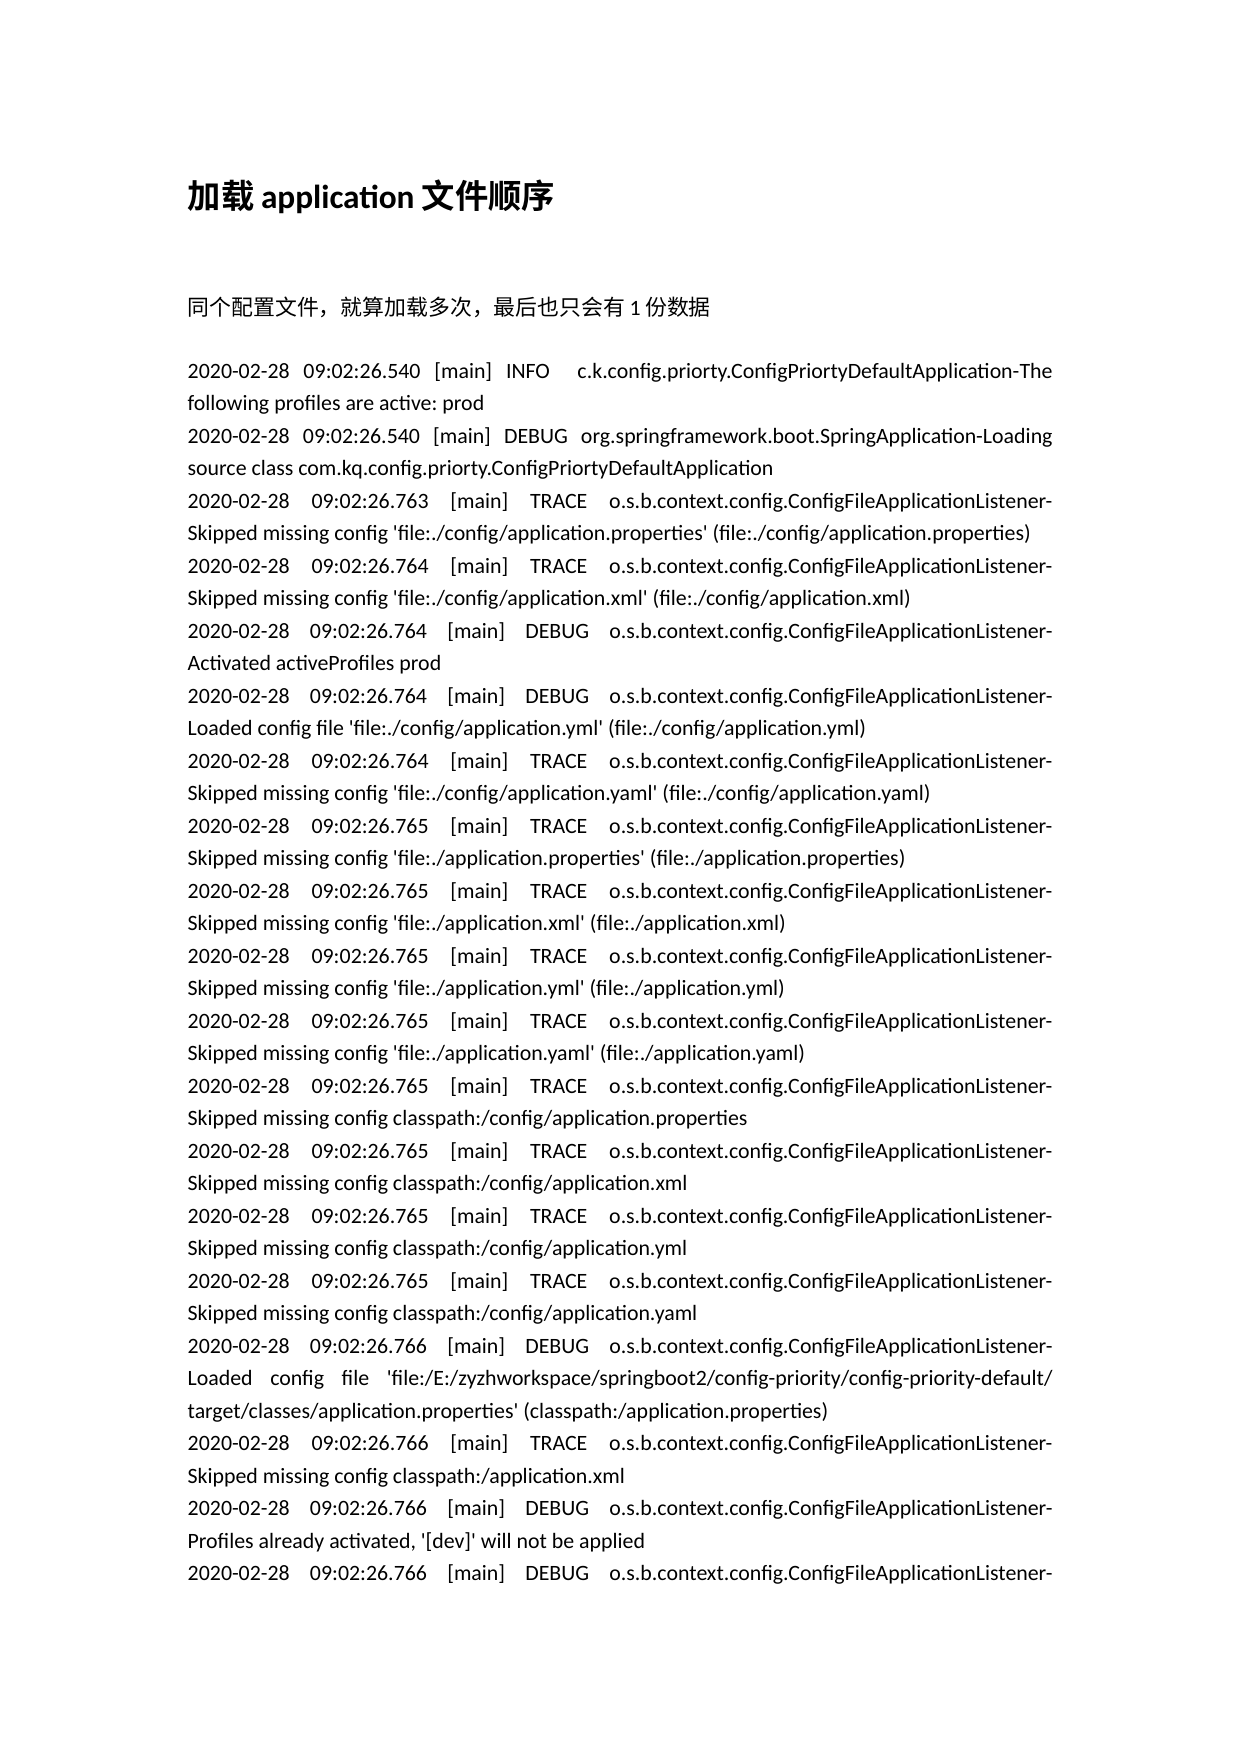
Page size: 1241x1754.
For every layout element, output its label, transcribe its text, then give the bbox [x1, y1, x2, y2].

text 2020-02-28 09:02:26.765 [main] TRACE o.s.b.context.config.ConfigFileApplicationListener-Skipped missing config classpath:/config/application.properties [187, 1069, 1053, 1134]
text 2020-02-28 09:02:26.764 [main] TRACE o.s.b.context.config.ConfigFileApplicationListener-Skipped missing config 'file:./config/application.yaml' (file:./config/application.yaml) [187, 744, 1053, 809]
subtitle 加载application文件顺序 [187, 162, 1053, 227]
text 2020-02-28 09:02:26.765 [main] TRACE o.s.b.context.config.ConfigFileApplicationListener-Skipped missing config classpath:/config/application.yaml [187, 1264, 1053, 1329]
text 2020-02-28 09:02:26.540 [main] DEBUG org.springframework.boot.SpringApplication-Loading source class com.kq.config.priorty.ConfigPriortyDefaultApplication [187, 419, 1053, 484]
text 2020-02-28 09:02:26.766 [main] DEBUG o.s.b.context.config.ConfigFileApplicationListener-Profiles already activated, '[dev]' will not be applied [187, 1492, 1053, 1557]
text 2020-02-28 09:02:26.764 [main] DEBUG o.s.b.context.config.ConfigFileApplicationListener-Loaded config file 'file:./config/application.yml' (file:./config/application.yml) [187, 679, 1053, 744]
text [187, 1557, 1053, 1589]
text 2020-02-28 09:02:26.764 [main] TRACE o.s.b.context.config.ConfigFileApplicationListener-Skipped missing config 'file:./config/application.xml' (file:./config/application.xml) [187, 549, 1053, 614]
text 2020-02-28 09:02:26.765 [main] TRACE o.s.b.context.config.ConfigFileApplicationListener-Skipped missing config 'file:./application.properties' (file:./application.properties) [187, 809, 1053, 874]
text 2020-02-28 09:02:26.765 [main] TRACE o.s.b.context.config.ConfigFileApplicationListener-Skipped missing config 'file:./application.xml' (file:./application.xml) [187, 874, 1053, 939]
text 2020-02-28 09:02:26.540 [main] INFO c.k.config.priorty.ConfigPriortyDefaultApplication-The following profiles are active: prod [187, 354, 1053, 419]
text 2020-02-28 09:02:26.766 [main] DEBUG o.s.b.context.config.ConfigFileApplicationListener-Loaded config file 'file:/E:/zyzhworkspace/springboot2/config-priority/config-priority-default/target/classes/application.properties' (classpath:/application.properties) [187, 1329, 1053, 1427]
text 2020-02-28 09:02:26.763 [main] TRACE o.s.b.context.config.ConfigFileApplicationListener-Skipped missing config 'file:./config/application.properties' (file:./config/application.properties) [187, 484, 1053, 549]
text 同个配置文件，就算加载多次，最后也只会有1份数据 [187, 289, 1053, 322]
text 2020-02-28 09:02:26.765 [main] TRACE o.s.b.context.config.ConfigFileApplicationListener-Skipped missing config 'file:./application.yaml' (file:./application.yaml) [187, 1004, 1053, 1069]
text 2020-02-28 09:02:26.765 [main] TRACE o.s.b.context.config.ConfigFileApplicationListener-Skipped missing config classpath:/config/application.xml [187, 1134, 1053, 1199]
text 2020-02-28 09:02:26.765 [main] TRACE o.s.b.context.config.ConfigFileApplicationListener-Skipped missing config 'file:./application.yml' (file:./application.yml) [187, 939, 1053, 1004]
text 2020-02-28 09:02:26.764 [main] DEBUG o.s.b.context.config.ConfigFileApplicationListener-Activated activeProfiles prod [187, 614, 1053, 679]
text 2020-02-28 09:02:26.765 [main] TRACE o.s.b.context.config.ConfigFileApplicationListener-Skipped missing config classpath:/config/application.yml [187, 1199, 1053, 1264]
text 2020-02-28 09:02:26.766 [main] TRACE o.s.b.context.config.ConfigFileApplicationListener-Skipped missing config classpath:/application.xml [187, 1427, 1053, 1492]
